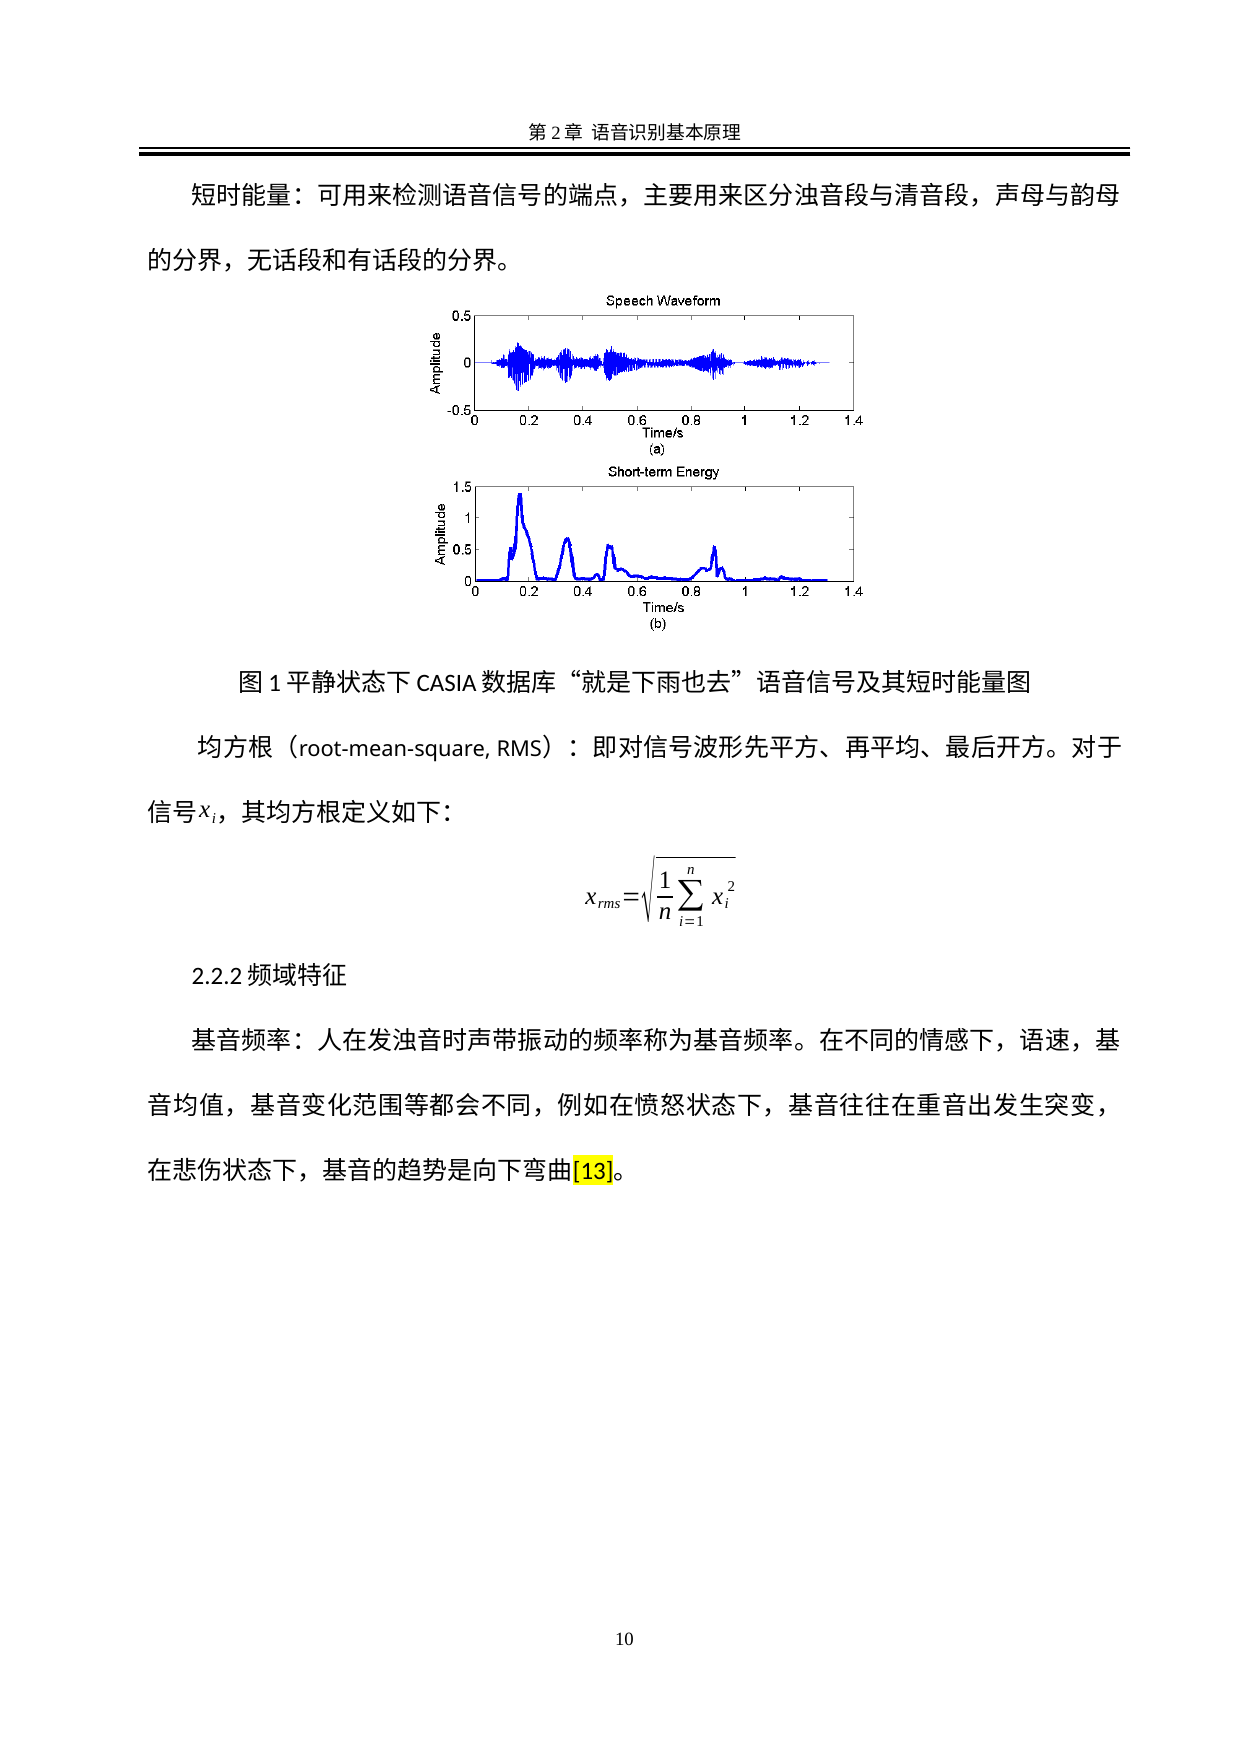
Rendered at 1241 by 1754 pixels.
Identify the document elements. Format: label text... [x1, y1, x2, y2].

text 均方根（root-mean-square, RMS）：即对信号波形先平方、再平均、最后开方。对于信号，其均方根定义如下： [148, 713, 1122, 843]
picture [412, 290, 900, 632]
text 基音频率：人在发浊音时声带振动的频率称为基音频率。在不同的情感下，语速，基音均值，基音变化范围等都会不同，例如在愤怒状态下，基音往往在重音出发生突变，在悲伤状态下，基音的趋势是向下弯曲[13]。 [148, 1006, 1122, 1201]
text 2.2.2频域特征 [148, 941, 1122, 1006]
text 图1 平静状态下CASIA数据库“就是下雨也去”语音信号及其短时能量图 [148, 648, 1122, 713]
text 短时能量：可用来检测语音信号的端点，主要用来区分浊音段与清音段，声母与韵母的分界，无话段和有话段的分界。 [148, 161, 1122, 291]
